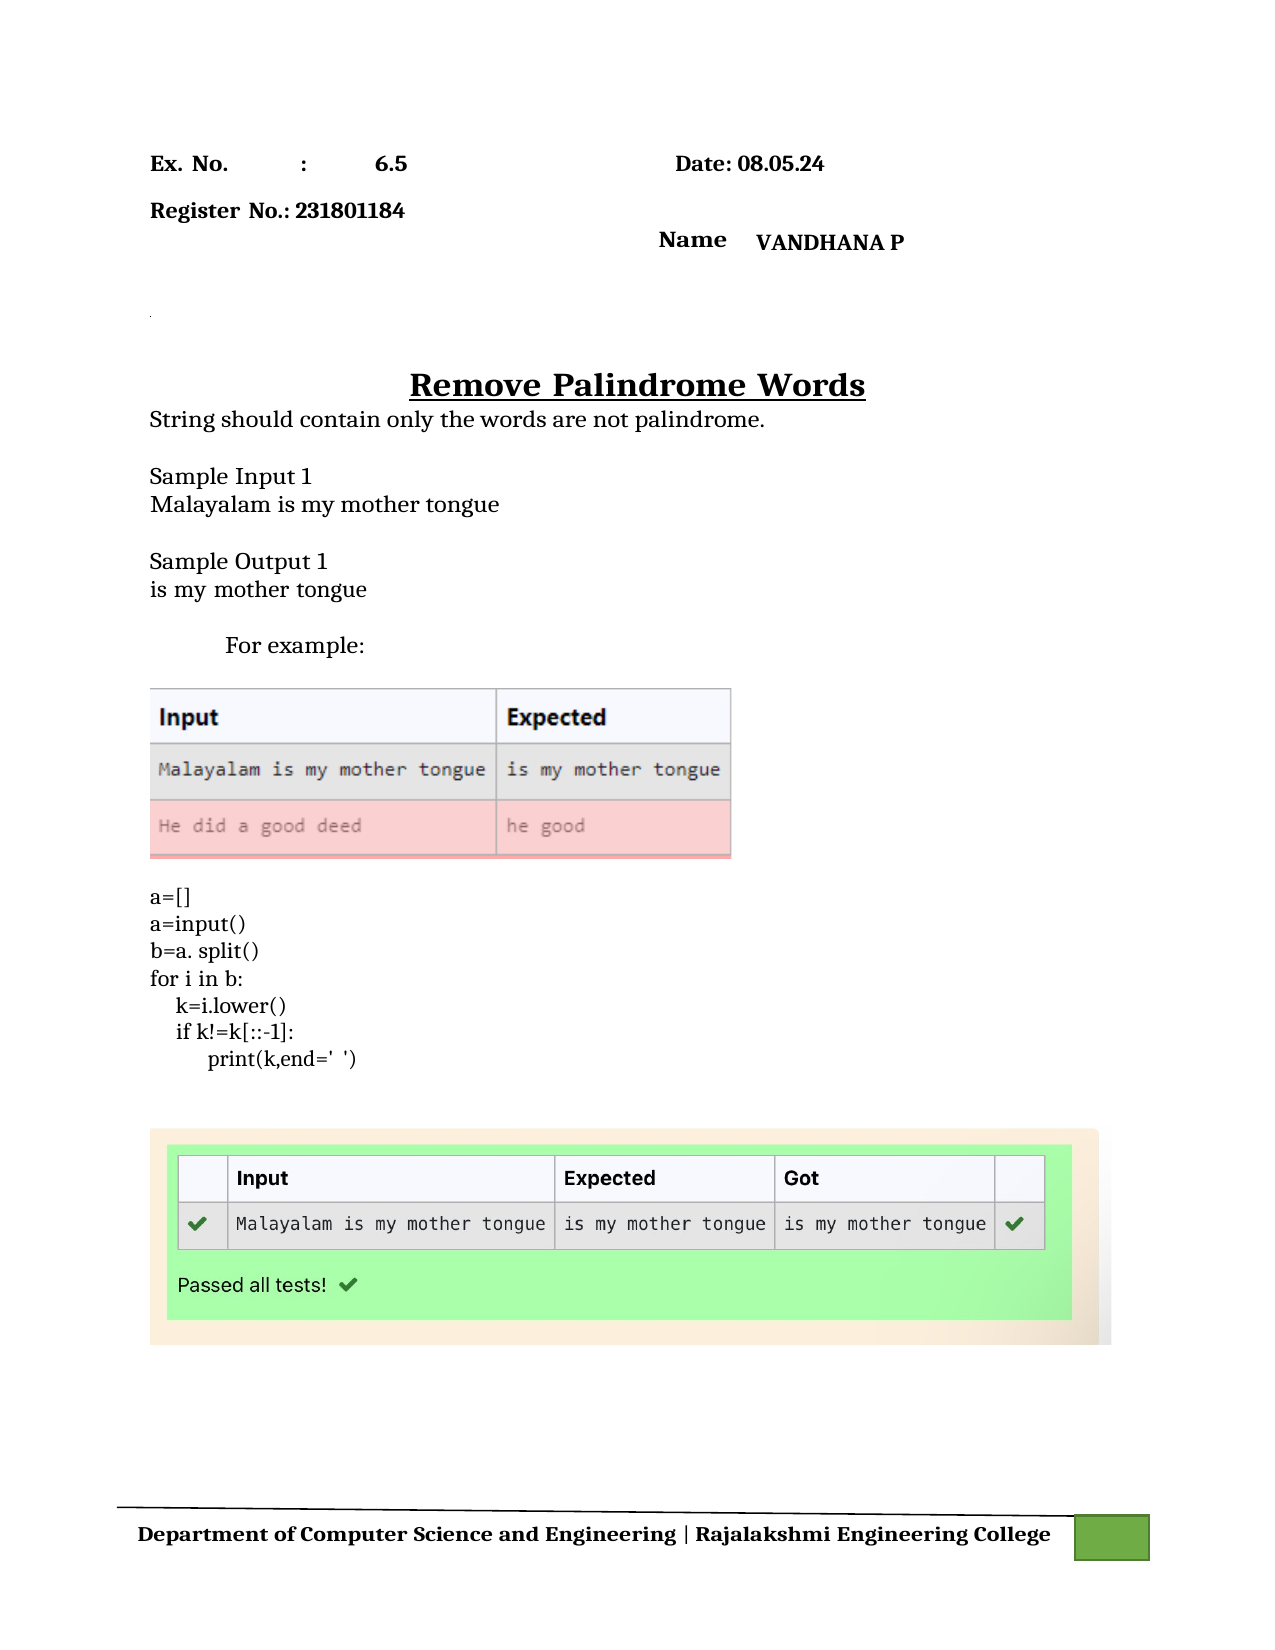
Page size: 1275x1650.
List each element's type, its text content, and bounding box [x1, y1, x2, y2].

text a=input() b=a. split() for i in b: [150, 911, 279, 992]
text Sample Output 1 [150, 547, 1219, 575]
text print(k,end=' ') [207, 1046, 1219, 1072]
text VANDHANA P [756, 230, 1219, 256]
picture [150, 688, 732, 859]
picture [150, 1126, 1112, 1345]
text is my mother tongue [150, 576, 1219, 603]
text Malayalam is my mother tongue [150, 491, 1219, 518]
text Sample Input 1 [150, 462, 1219, 490]
subtitle Remove Palindrome Words [172, 367, 1103, 405]
text For example: [225, 632, 1219, 660]
text Name [629, 227, 731, 253]
text k=i.lower() if k!=k[::-1]: [175, 992, 301, 1045]
text Register No.: 231801184 [150, 197, 427, 224]
text String should contain only the words are not palindrome. [150, 406, 1219, 434]
text Ex. No. : 6.5 Date: 08.05.24 [150, 151, 1219, 177]
